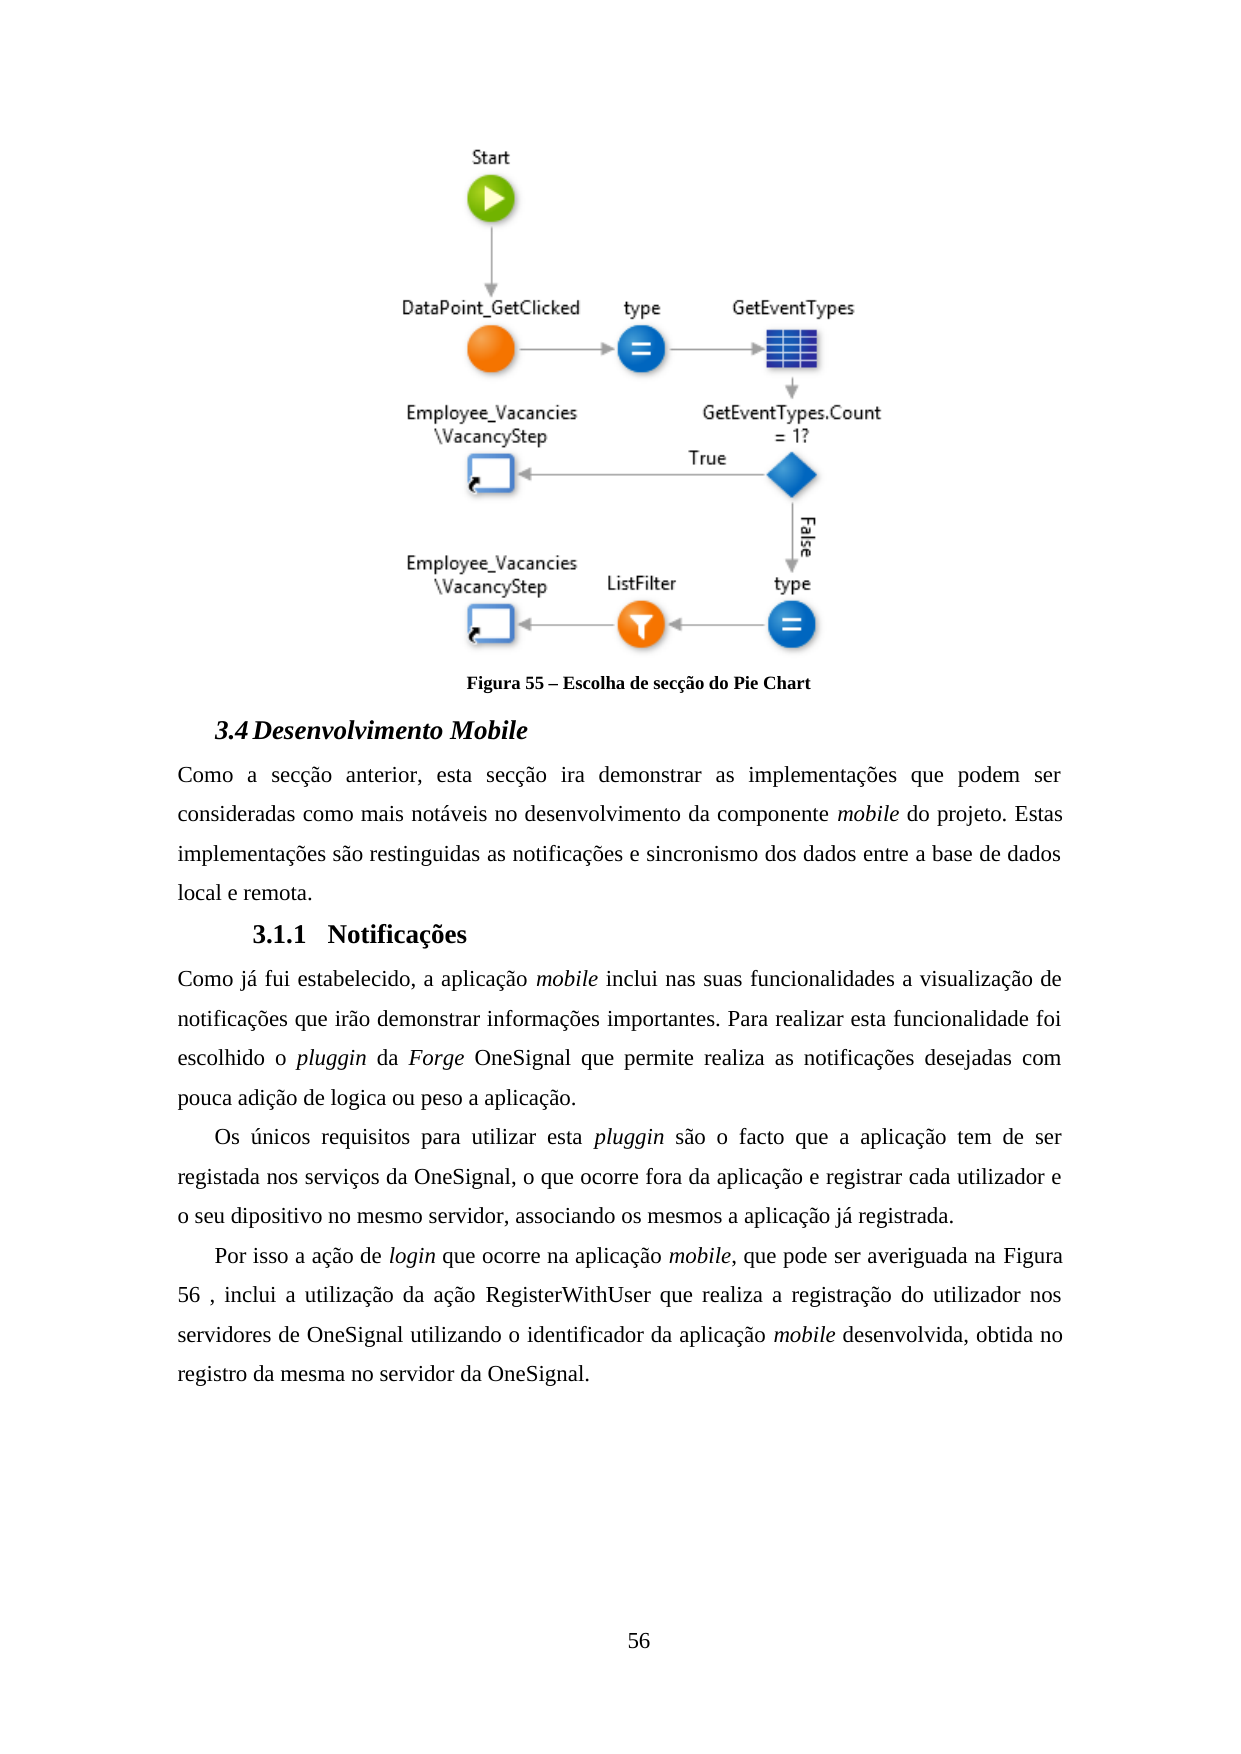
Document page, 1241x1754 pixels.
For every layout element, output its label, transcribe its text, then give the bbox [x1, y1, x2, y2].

subtitle Desenvolvimento Mobile [215, 714, 1063, 745]
list Notificações [252, 919, 1063, 950]
text Figura 55 – Escolha de secção do Pie Chart [177, 672, 1063, 693]
text Como já fui estabelecido, a aplicação mobile inclui nas suas funcionalidades a visualização de notificações que irão demonstrar informações importantes. Para realizar esta funcionalidade foi escolhido o pluggin da Forge OneSignal que permite realiza as notificações desejadas com pouca adição de logica ou peso a aplicação. [177, 965, 1063, 1110]
picture [391, 147, 886, 659]
text Por isso a ação de login que ocorre na aplicação mobile, que pode ser averiguada na Figura 56 , inclui a utilização da ação RegisterWithUser que realiza a registração do utilizador nos servidores de OneSignal utilizando o identificador da aplicação mobile desenvolvida, obtida no registro da mesma no servidor da OneSignal. [177, 1242, 1063, 1386]
text Os únicos requisitos para utilizar esta pluggin são o facto que a aplicação tem de ser registada nos serviços da OneSignal, o que ocorre fora da aplicação e registrar cada utilizador e o seu dipositivo no mesmo servidor, associando os mesmos a aplicação já registrada. [177, 1123, 1063, 1228]
text Como a secção anterior, esta secção ira demonstrar as implementações que podem ser consideradas como mais notáveis no desenvolvimento da componente mobile do projeto. Estas implementações são restinguidas as notificações e sincronismo dos dados entre a base de dados local e remota. [177, 761, 1063, 906]
